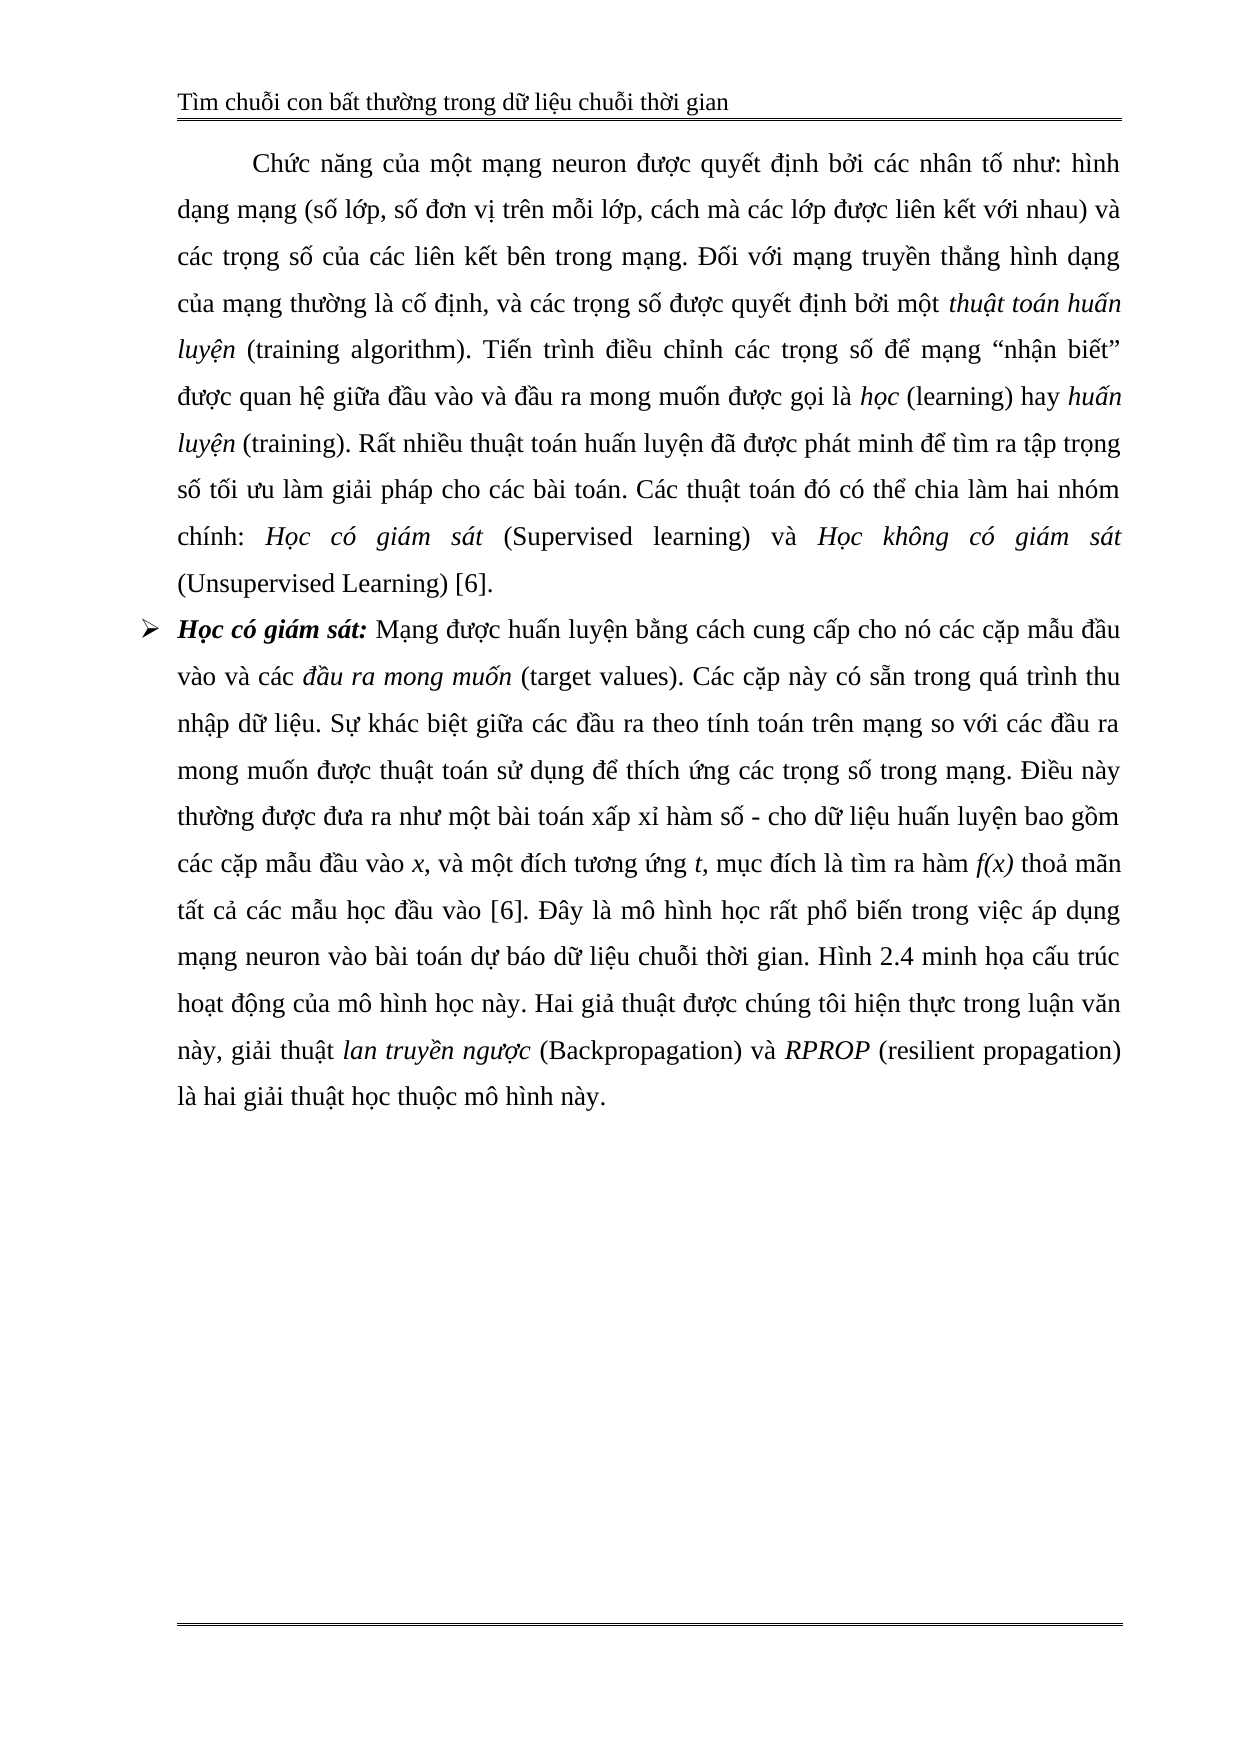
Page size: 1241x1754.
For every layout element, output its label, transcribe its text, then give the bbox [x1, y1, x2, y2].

list Học có giám sát: Mạng được huấn luyện bằng cách cung cấp cho nó các cặp mẫu đầu vào và các đầu ra mong muốn (target values). Các cặp này có sẵn trong quá trình thu nhập dữ liệu. Sự khác biệt giữa các đầu ra theo tính toán trên mạng so với các đầu ra mong muốn được thuật toán sử dụng để thích ứng các trọng số trong mạng. Điều này thường được đưa ra như một bài toán xấp xỉ hàm số - cho dữ liệu huấn luyện bao gồm các cặp mẫu đầu vào x, và một đích tương ứng t, mục đích là tìm ra hàm f(x) thoả mãn tất cả các mẫu học đầu vào [6]. Đây là mô hình học rất phổ biến trong việc áp dụng mạng neuron vào bài toán dự báo dữ liệu chuỗi thời gian. Hình 2.4 minh họa cấu trúc hoạt động của mô hình học này. Hai giả thuật được chúng tôi hiện thực trong luận văn này, giải thuật lan truyền ngược (Backpropagation) và RPROP (resilient propagation) là hai giải thuật học thuộc mô hình này. [139, 614, 1122, 1112]
text Chức năng của một mạng neuron được quyết định bởi các nhân tố như: hình dạng mạng (số lớp, số đơn vị trên mỗi lớp, cách mà các lớp được liên kết với nhau) và các trọng số của các liên kết bên trong mạng. Đối với mạng truyền thẳng hình dạng của mạng thường là cố định, và các trọng số được quyết định bởi một thuật toán huấn luyện (training algorithm). Tiến trình điều chỉnh các trọng số để mạng “nhận biết” được quan hệ giữa đầu vào và đầu ra mong muốn được gọi là học (learning) hay huấn luyện (training). Rất nhiều thuật toán huấn luyện đã được phát minh để tìm ra tập trọng số tối ưu làm giải pháp cho các bài toán. Các thuật toán đó có thể chia làm hai nhóm chính: Học có giám sát (Supervised learning) và Học không có giám sát (Unsupervised Learning) [6]. [177, 147, 1122, 598]
